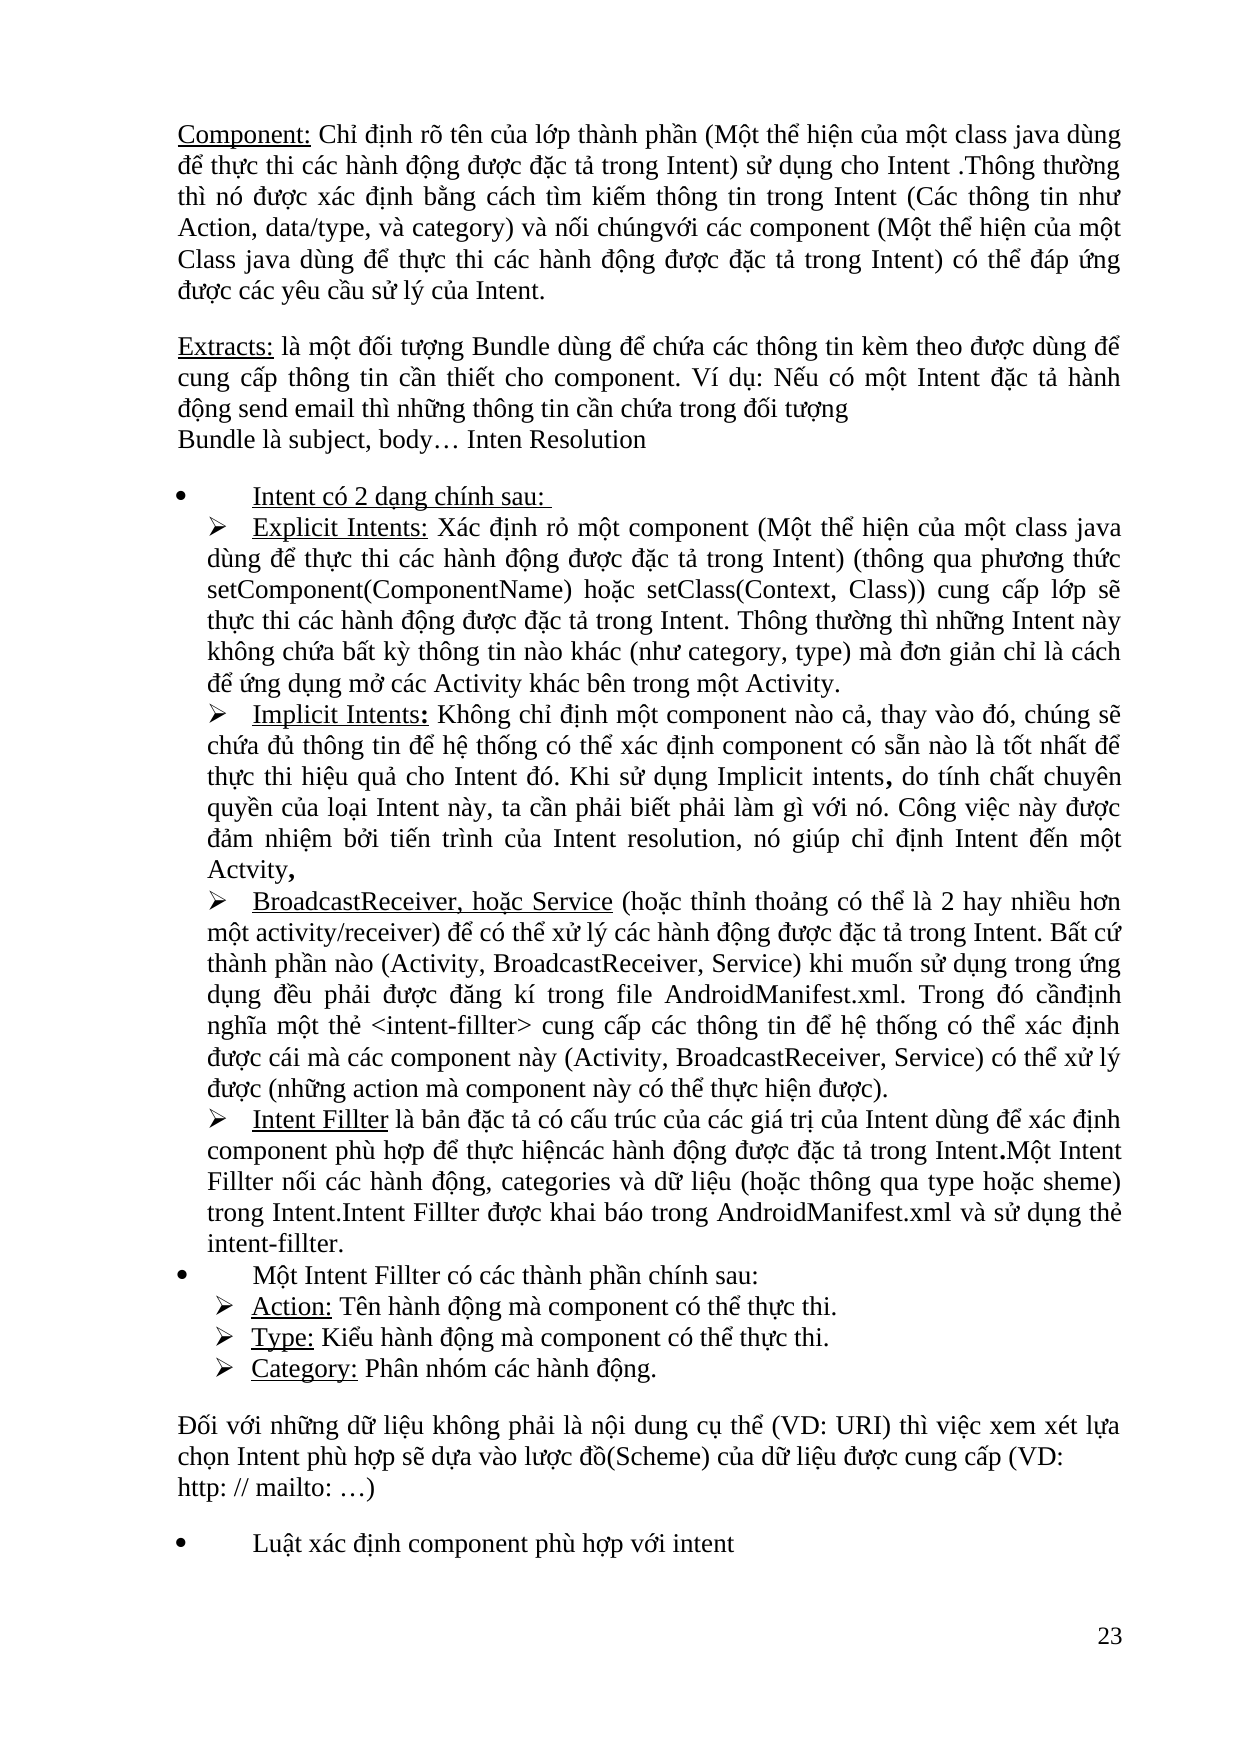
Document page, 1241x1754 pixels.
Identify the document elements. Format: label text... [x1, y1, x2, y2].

list Explicit Intents: Xác định rỏ một component (Một thể hiện của một class java dùng để thực thi các hành động được đặc tả trong Intent) (thông qua phương thức setComponent(ComponentName) hoặc setClass(Context, Class)) cung cấp lớp sẽ thực thi các hành động được đặc tả trong Intent. Thông thường thì những Intent này không chứa bất kỳ thông tin nào khác (như category, type) mà đơn giản chỉ là cách để ứng dụng mở các Activity khác bên trong một Activity. [207, 511, 1122, 698]
list Action: Tên hành động mà component có thể thực thi. [213, 1290, 1122, 1321]
text Component: Chỉ định rõ tên của lớp thành phần (Một thể hiện của một class java dùng để thực thi các hành động được đặc tả trong Intent) sử dụng cho Intent .Thông thường thì nó được xác định bằng cách tìm kiếm thông tin trong Intent (Các thông tin như Action, data/type, và category) và nối chúngvới các component (Một thể hiện của một Class java dùng để thực thi các hành động được đặc tả trong Intent) có thể đáp ứng được các yêu cầu sử lý của Intent. [177, 118, 1122, 305]
list Intent có 2 dạng chính sau: [176, 479, 1122, 511]
text Đối với những dữ liệu không phải là nội dung cụ thể (VD: URI) thì việc xem xét lựa chọn Intent phù hợp sẽ dựa vào lược đồ(Scheme) của dữ liệu được cung cấp (VD: [177, 1409, 1122, 1471]
text http: // mailto: …) [177, 1471, 1122, 1502]
text Extracts: là một đối tượng Bundle dùng để chứa các thông tin kèm theo được dùng để cung cấp thông tin cần thiết cho component. Ví dụ: Nếu có một Intent đặc tả hành động send email thì những thông tin cần chứa trong đối tượng [177, 330, 1122, 423]
list BroadcastReceiver, hoặc Service (hoặc thỉnh thoảng có thể là 2 hay nhiều hơn một activity/receiver) để có thể xử lý các hành động được đặc tả trong Intent. Bất cứ thành phần nào (Activity, BroadcastReceiver, Service) khi muốn sử dụng trong ứng dụng đều phải được đăng kí trong file AndroidManifest.xml. Trong đó cầnđịnh nghĩa một thẻ <intent-fillter> cung cấp các thông tin để hệ thống có thể xác định được cái mà các component này (Activity, BroadcastReceiver, Service) có thể xử lý được (những action mà component này có thể thực hiện được). [207, 885, 1122, 1103]
list Một Intent Fillter có các thành phần chính sau: [177, 1259, 1122, 1290]
text Bundle là subject, body… Inten Resolution [177, 423, 1122, 454]
list Implicit Intents: Không chỉ định một component nào cả, thay vào đó, chúng sẽ chứa đủ thông tin để hệ thống có thể xác định component có sẵn nào là tốt nhất để thực thi hiệu quả cho Intent đó. Khi sử dụng Implicit intents, do tính chất chuyên quyền của loại Intent này, ta cần phải biết phải làm gì với nó. Công việc này được đảm nhiệm bởi tiến trình của Intent resolution, nó giúp chỉ định Intent đến một Actvity, [207, 698, 1122, 885]
list Intent Fillter là bản đặc tả có cấu trúc của các giá trị của Intent dùng để xác định component phù hợp để thực hiệncác hành động được đặc tả trong Intent.Một Intent Fillter nối các hành động, categories và dữ liệu (hoặc thông qua type hoặc sheme) trong Intent.Intent Fillter được khai báo trong AndroidManifest.xml và sử dụng thẻ intent-fillter. [207, 1103, 1122, 1259]
list Category: Phân nhóm các hành động. [213, 1352, 1122, 1384]
list Luật xác định component phù hợp với intent [176, 1527, 1122, 1558]
list Type: Kiểu hành động mà component có thể thực thi. [213, 1321, 1122, 1352]
